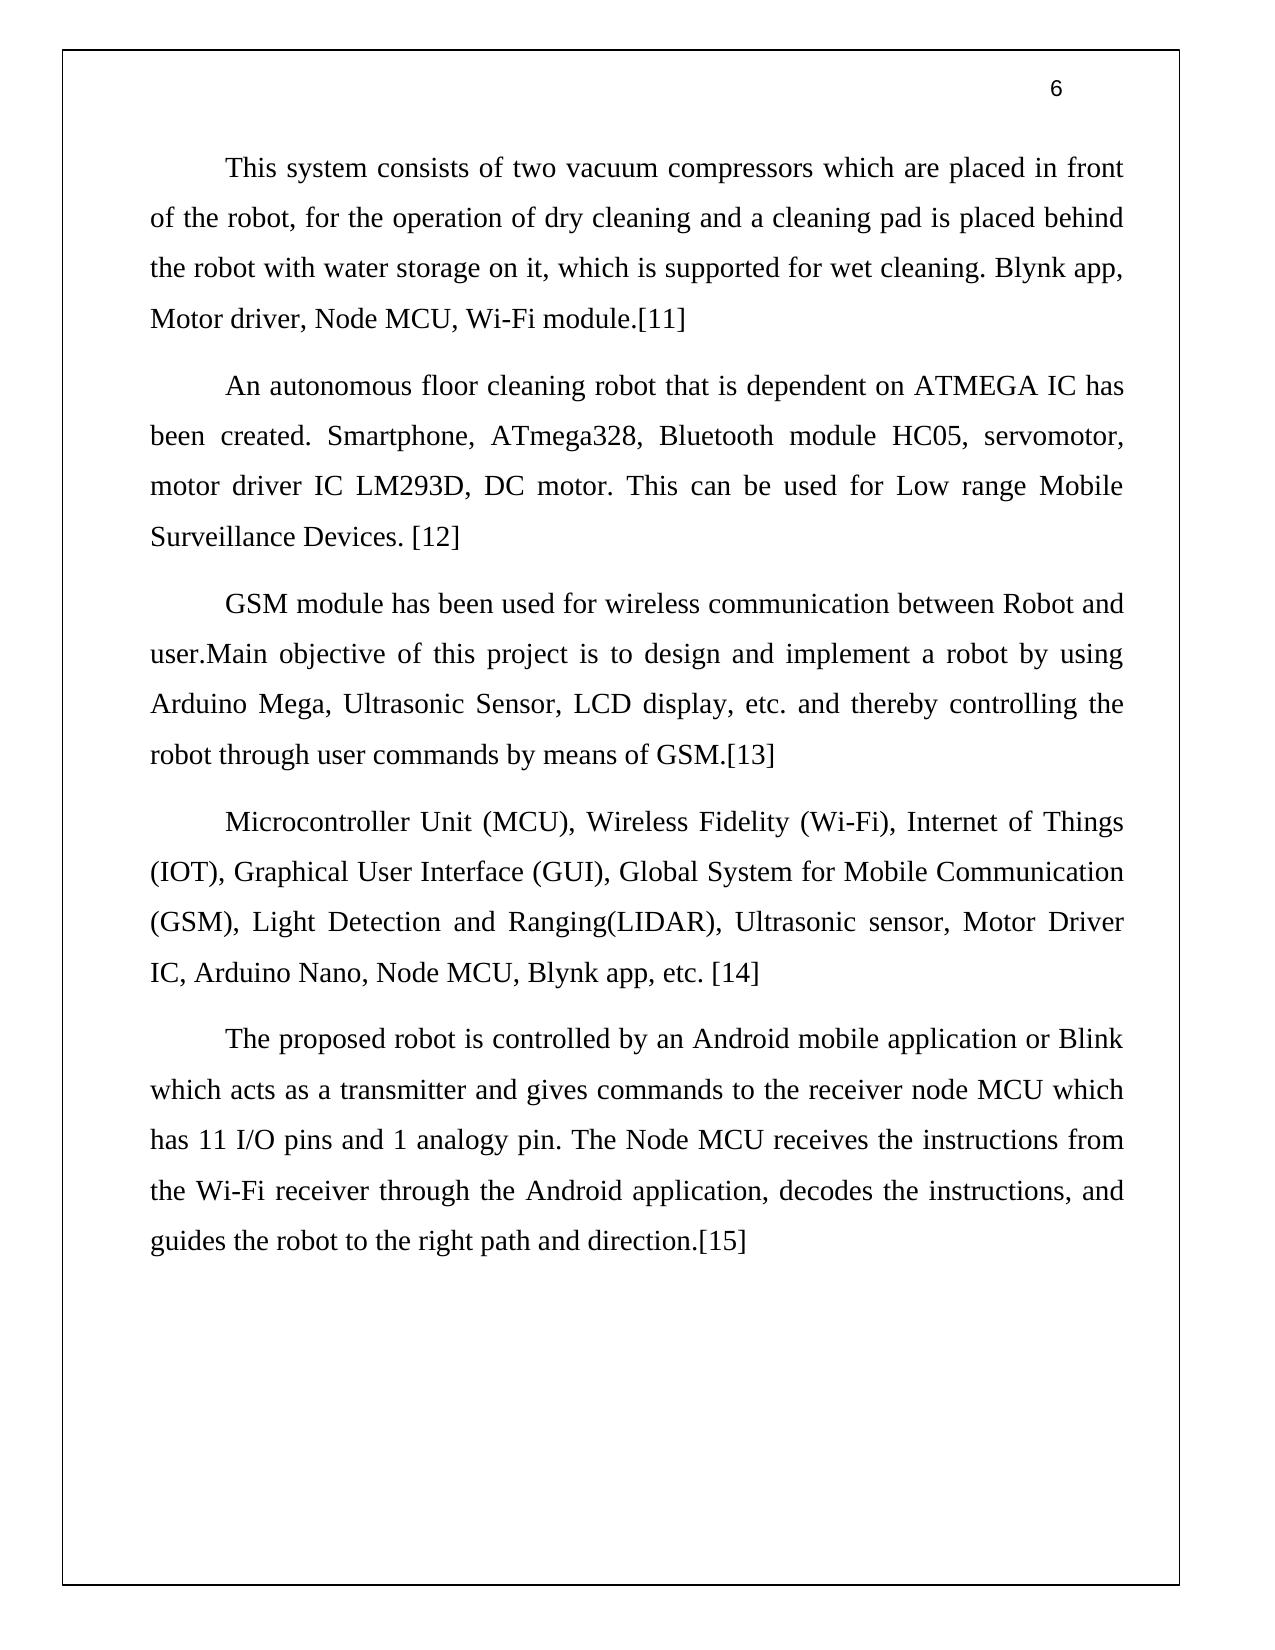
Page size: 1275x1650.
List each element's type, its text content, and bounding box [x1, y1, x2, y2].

text The proposed robot is controlled by an Android mobile application or Blink which acts as a transmitter and gives commands to the receiver node MCU which has 11 I/O pins and 1 analogy pin. The Node MCU receives the instructions from the Wi-Fi receiver through the Android application, decodes the instructions, and guides the robot to the right path and direction.[15] [150, 1022, 1125, 1256]
text GSM module has been used for wireless communication between Robot and user.Main objective of this project is to design and implement a robot by using Arduino Mega, Ultrasonic Sensor, LCD display, etc. and thereby controlling the robot through user commands by means of GSM.[13] [150, 586, 1125, 770]
text This system consists of two vacuum compressors which are placed in front of the robot, for the operation of dry cleaning and a cleaning pad is placed behind the robot with water storage on it, which is supported for wet cleaning. Blynk app, Motor driver, Node MCU, Wi-Fi module.[11] [150, 150, 1125, 334]
text An autonomous floor cleaning robot that is dependent on ATMEGA IC has been created. Smartphone, ATmega328, Bluetooth module HC05, servomotor, motor driver IC LM293D, DC motor. This can be used for Low range Mobile Surveillance Devices. [12] [150, 368, 1125, 552]
text Microcontroller Unit (MCU), Wireless Fidelity (Wi-Fi), Internet of Things (IOT), Graphical User Interface (GUI), Global System for Mobile Communication (GSM), Light Detection and Ranging(LIDAR), Ultrasonic sensor, Motor Driver IC, Arduino Nano, Node MCU, Blynk app, etc. [14] [150, 804, 1125, 988]
